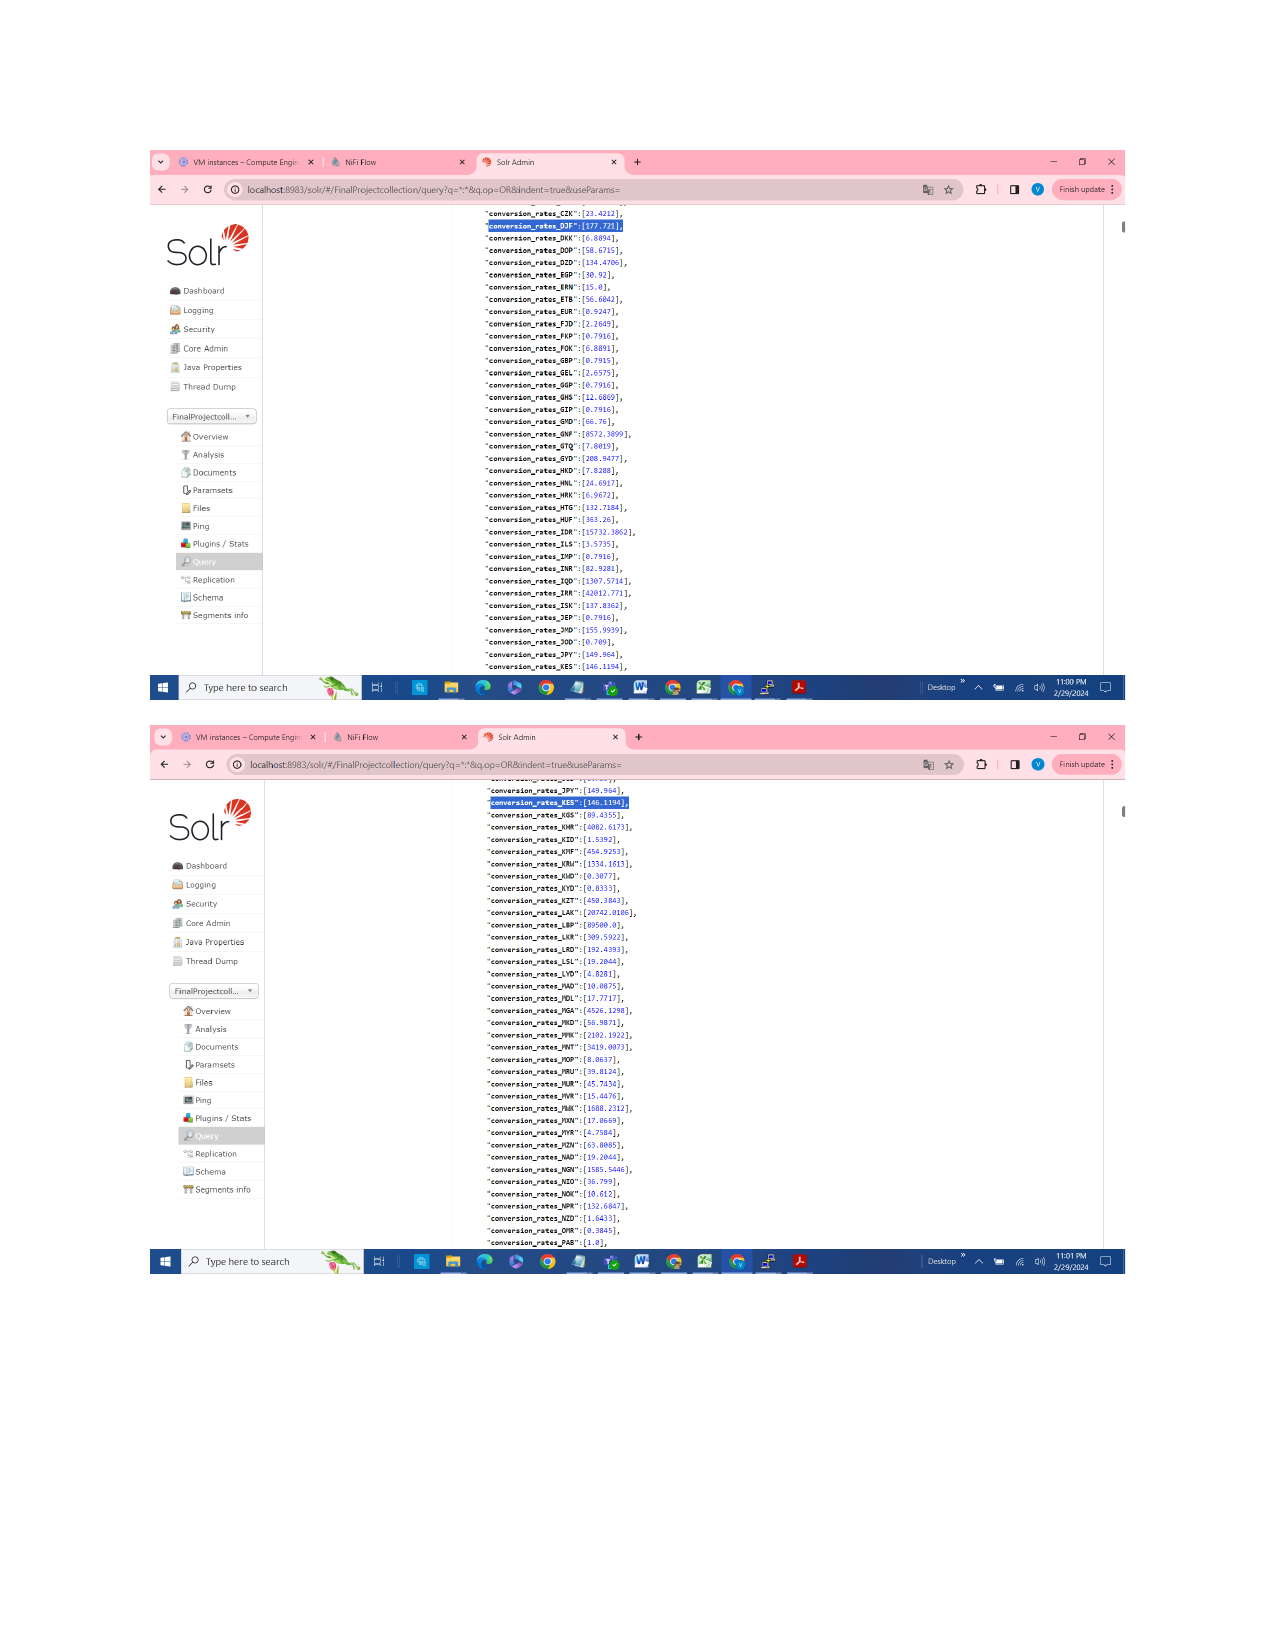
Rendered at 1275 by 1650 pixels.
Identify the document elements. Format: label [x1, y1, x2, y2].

picture [150, 725, 1125, 1274]
picture [150, 150, 1125, 700]
